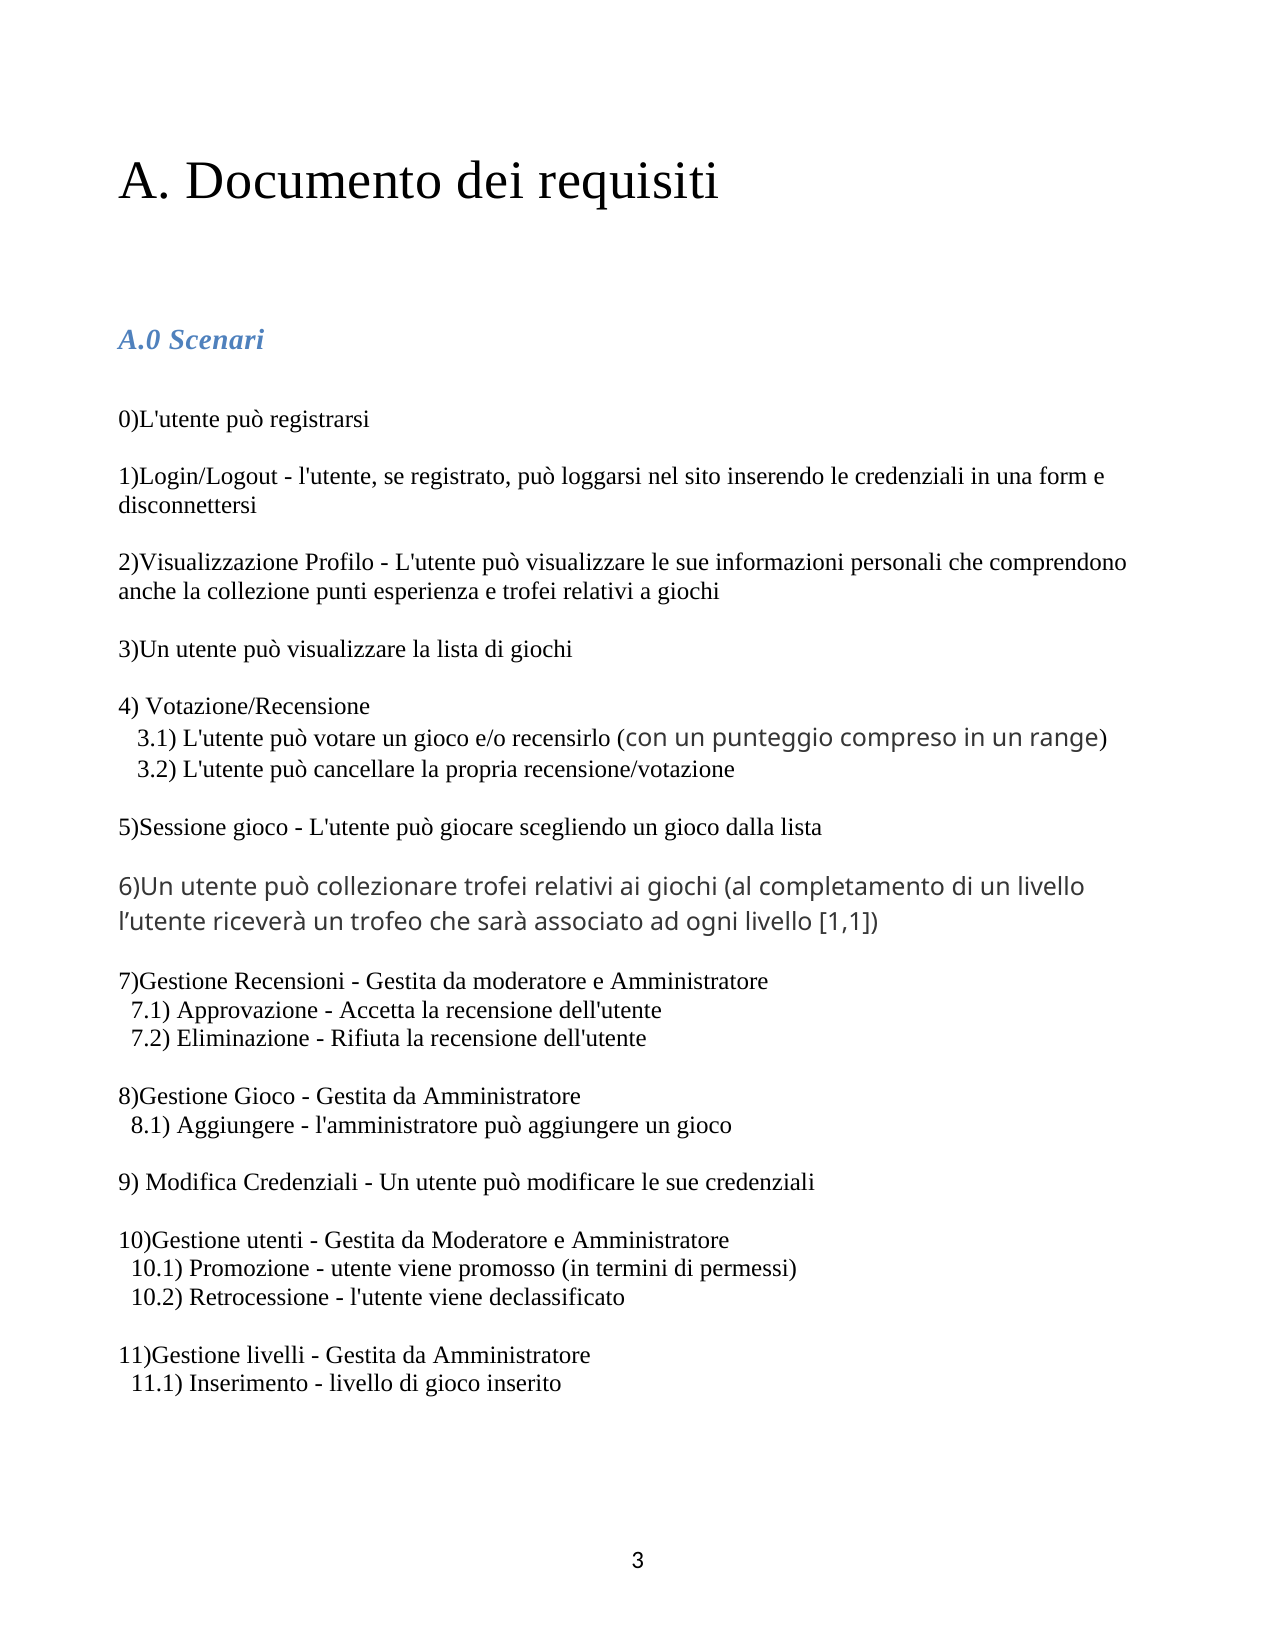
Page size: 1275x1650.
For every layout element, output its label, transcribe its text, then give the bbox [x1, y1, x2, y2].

text 1)Login/Logout - l'utente, se registrato, può loggarsi nel sito inserendo le credenziali in una form e disconnettersi [118, 461, 1157, 519]
text 2)Visualizzazione Profilo - L'utente può visualizzare le sue informazioni personali che comprendono anche la collezione punti esperienza e trofei relativi a giochi [118, 547, 1157, 605]
text 9) Modifica Credenziali - Un utente può modificare le sue credenziali [118, 1167, 1157, 1196]
text 4) Votazione/Recensione [118, 691, 1157, 720]
text 7.2) Eliminazione - Rifiuta la recensione dell'utente [118, 1023, 1157, 1052]
text 10)Gestione utenti - Gestita da Moderatore e Amministratore [118, 1225, 1157, 1253]
text 0)L'utente può registrarsi [118, 404, 1157, 432]
text 5)Sessione gioco - L'utente può giocare scegliendo un gioco dalla lista [118, 812, 1157, 840]
text A.0 Scenari [118, 322, 1157, 356]
text 7.1) Approvazione - Accetta la recensione dell'utente [118, 995, 1157, 1023]
text 11.1) Inserimento - livello di gioco inserito [118, 1368, 1157, 1397]
text 7)Gestione Recensioni - Gestita da moderatore e Amministratore [118, 966, 1157, 995]
text A. Documento dei requisiti [118, 148, 1157, 210]
text 10.1) Promozione - utente viene promosso (in termini di permessi) [118, 1253, 1157, 1282]
text 3.2) L'utente può cancellare la propria recensione/votazione [118, 754, 1157, 783]
text 8)Gestione Gioco - Gestita da Amministratore [118, 1081, 1157, 1110]
text 11)Gestione livelli - Gestita da Amministratore [118, 1340, 1157, 1368]
text 3)Un utente può visualizzare la lista di giochi [118, 634, 1157, 662]
text 10.2) Retrocessione - l'utente viene declassificato [118, 1282, 1157, 1311]
text 6)Un utente può collezionare trofei relativi ai giochi (al completamento di un livello l’utente riceverà un trofeo che sarà associato ad ogni livello [1,1]) [118, 869, 1157, 937]
text 8.1) Aggiungere - l'amministratore può aggiungere un gioco [118, 1110, 1157, 1138]
text 3.1) L'utente può votare un gioco e/o recensirlo (con un punteggio compreso in un range) [118, 720, 1157, 754]
